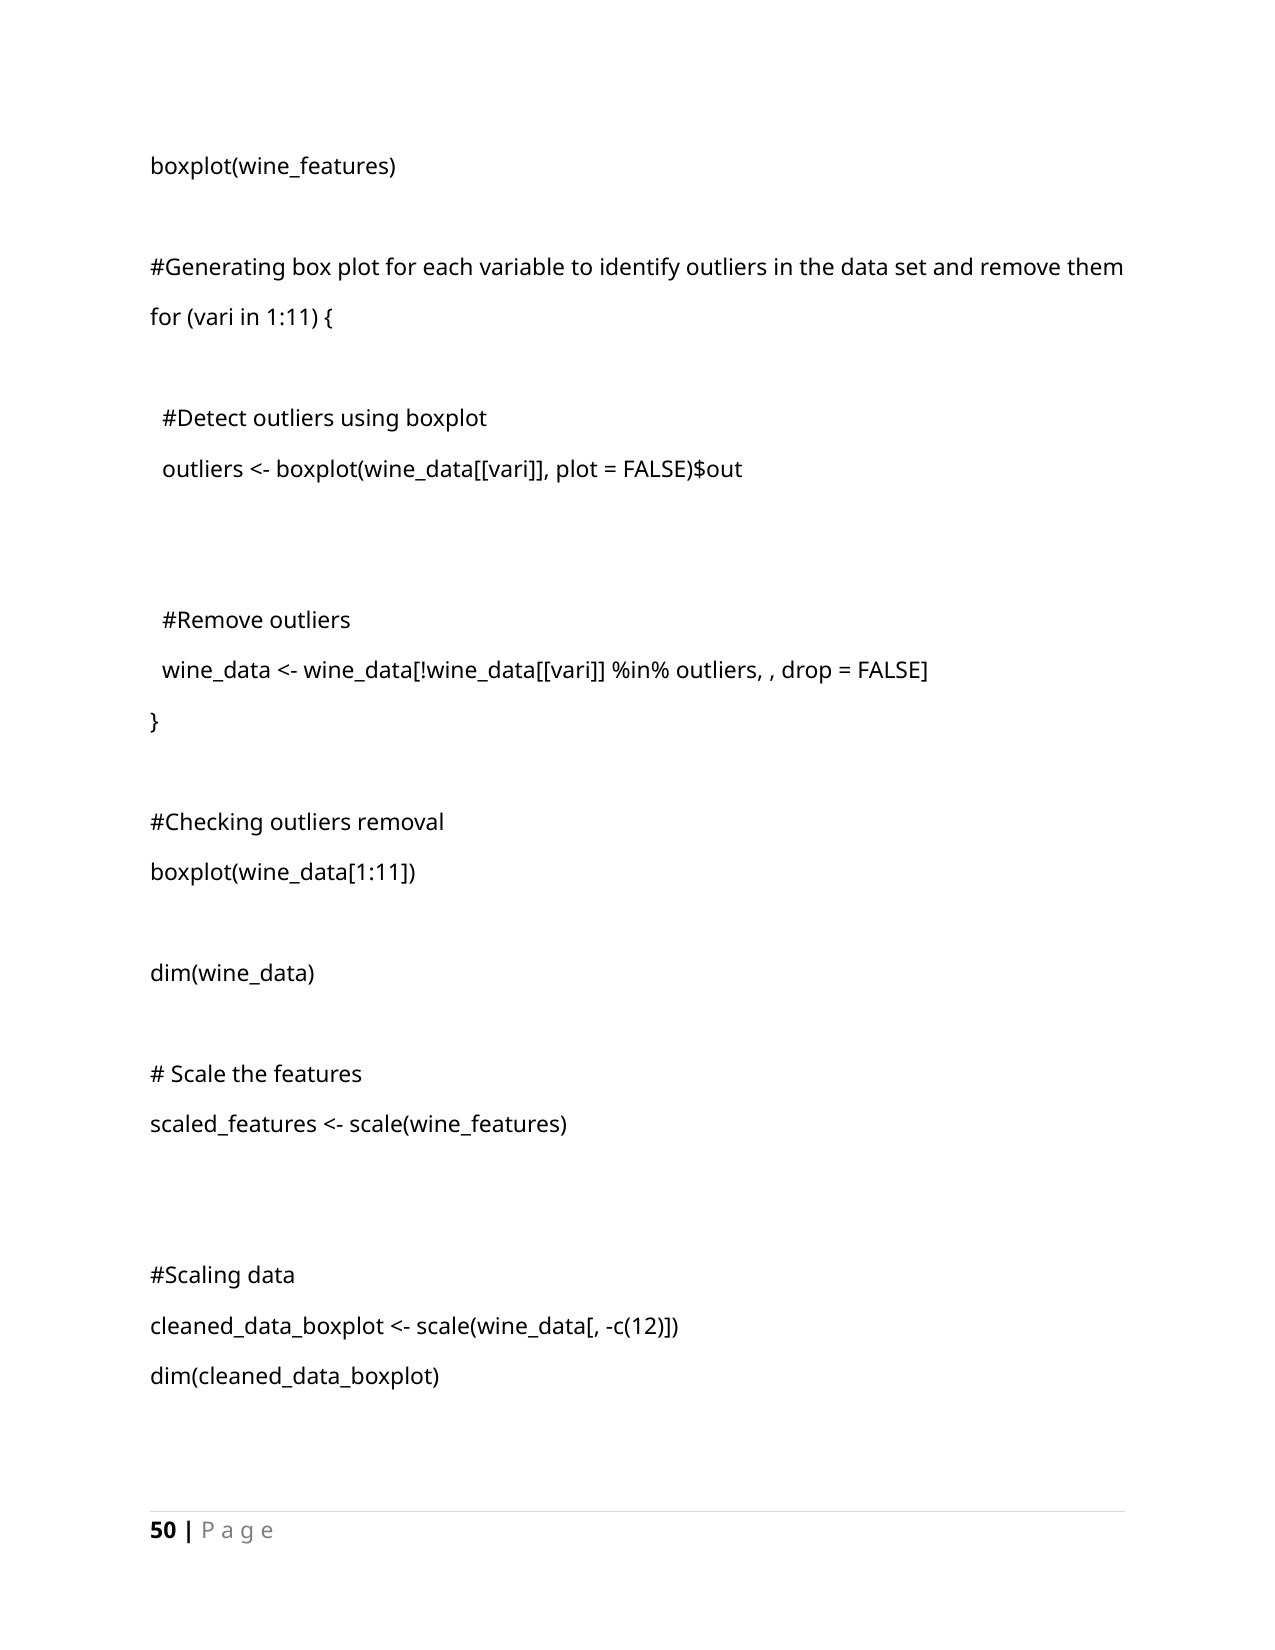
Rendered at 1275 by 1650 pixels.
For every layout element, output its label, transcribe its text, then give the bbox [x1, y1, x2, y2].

text #Remove outliers [150, 604, 1125, 635]
text } [150, 704, 1125, 736]
text dim(cleaned_data_boxplot) [150, 1360, 1125, 1391]
text #Generating box plot for each variable to identify outliers in the data set and remove them [150, 251, 1125, 282]
text wine_data <- wine_data[!wine_data[[vari]] %in% outliers, , drop = FALSE] [150, 654, 1125, 685]
text # Scale the features [150, 1057, 1125, 1089]
text cleaned_data_boxplot <- scale(wine_data[, -c(12)]) [150, 1309, 1125, 1341]
text #Scaling data [150, 1259, 1125, 1290]
text boxplot(wine_features) [150, 150, 1125, 181]
text outliers <- boxplot(wine_data[[vari]], plot = FALSE)$out [150, 452, 1125, 484]
text #Detect outliers using boxplot [150, 402, 1125, 433]
text #Checking outliers removal [150, 805, 1125, 837]
text boxplot(wine_data[1:11]) [150, 856, 1125, 887]
text for (vari in 1:11) { [150, 301, 1125, 332]
text scaled_features <- scale(wine_features) [150, 1108, 1125, 1139]
text dim(wine_data) [150, 957, 1125, 988]
